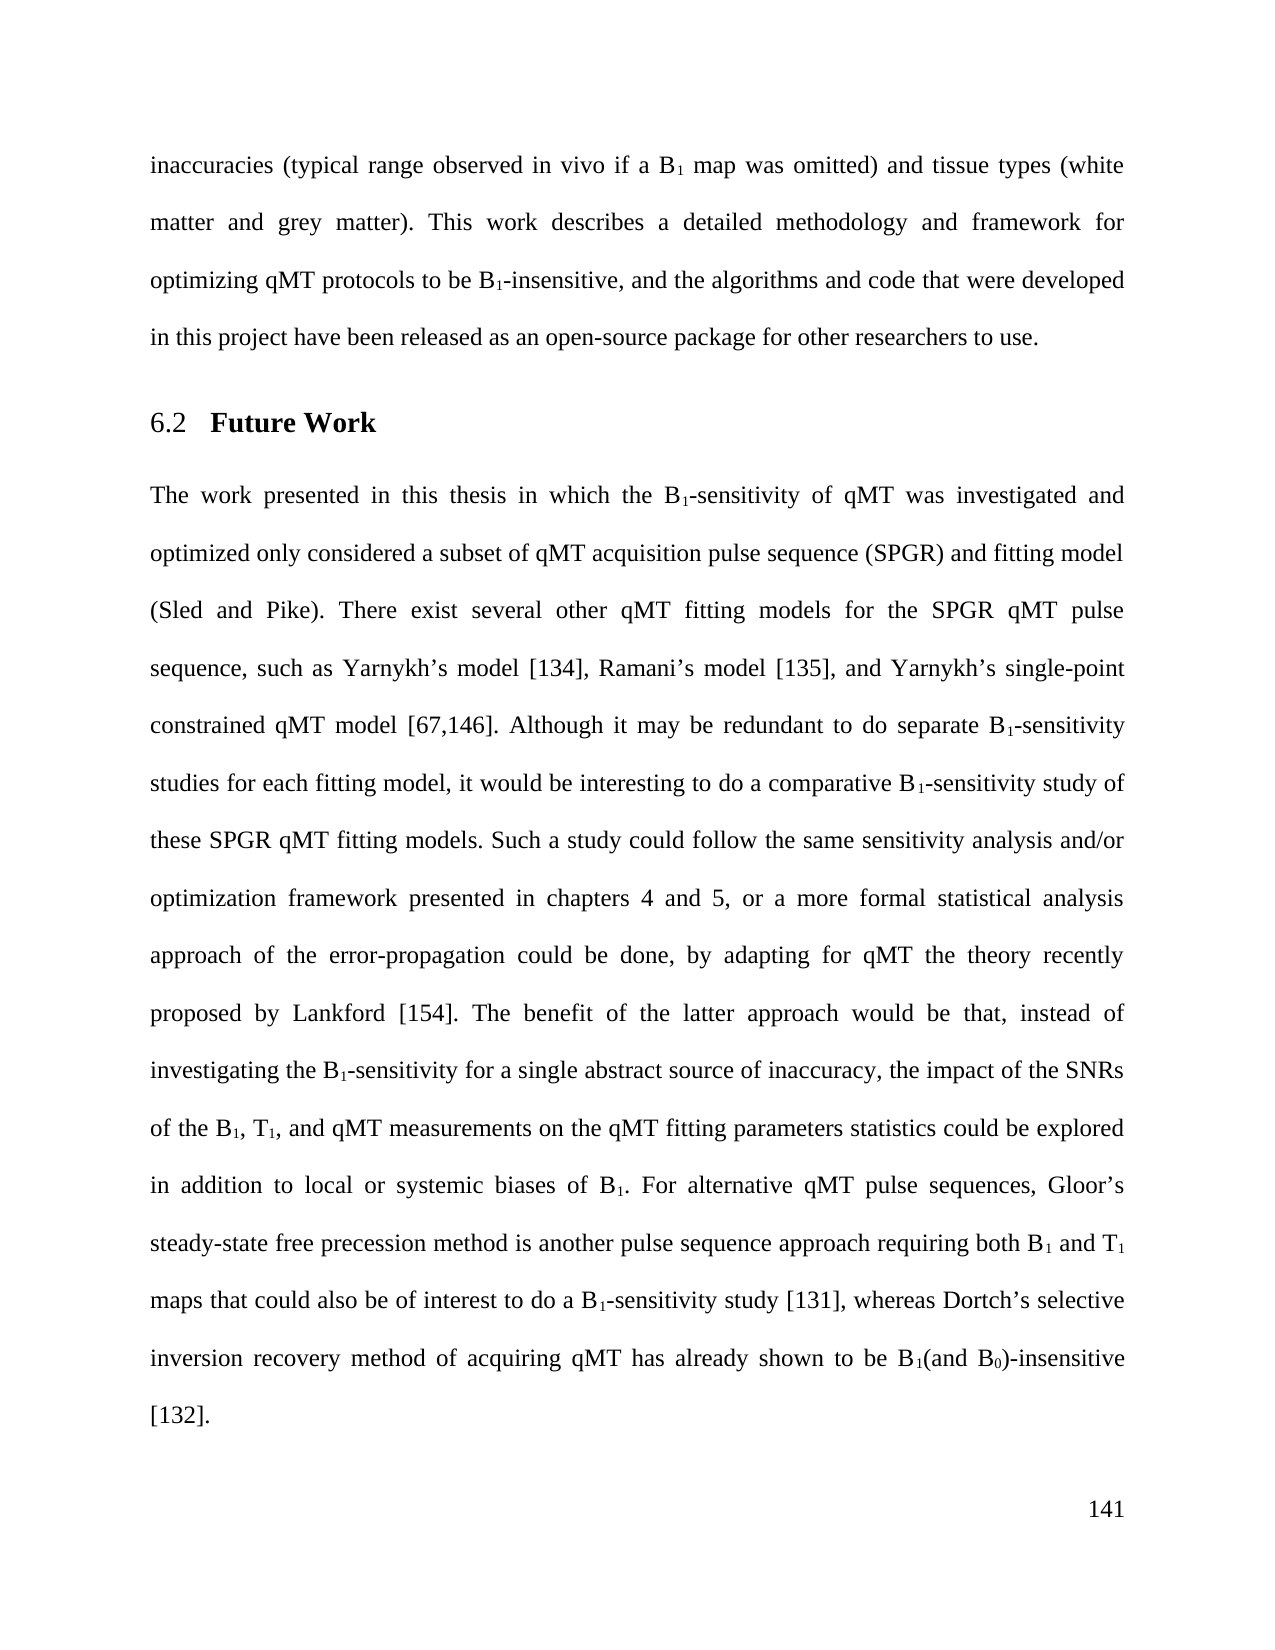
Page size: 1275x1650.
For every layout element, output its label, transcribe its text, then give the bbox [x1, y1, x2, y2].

subtitle Future Work [150, 405, 1125, 438]
text The work presented in this thesis in which the B1-sensitivity of qMT was investigated and optimized only considered a subset of qMT acquisition pulse sequence (SPGR) and fitting model (Sled and Pike). There exist several other qMT fitting models for the SPGR qMT pulse sequence, such as Yarnykh’s model [134], Ramani’s model [135], and Yarnykh’s single-point constrained qMT model [67,146]. Although it may be redundant to do separate B1-sensitivity studies for each fitting model, it would be interesting to do a comparative B1-sensitivity study of these SPGR qMT fitting models. Such a study could follow the same sensitivity analysis and/or optimization framework presented in chapters 4 and 5, or a more formal statistical analysis approach of the error-propagation could be done, by adapting for qMT the theory recently proposed by Lankford [154]. The benefit of the latter approach would be that, instead of investigating the B1-sensitivity for a single abstract source of inaccuracy, the impact of the SNRs of the B1, T1, and qMT measurements on the qMT fitting parameters statistics could be explored in addition to local or systemic biases of B1. For alternative qMT pulse sequences, Gloor’s steady-state free precession method is another pulse sequence approach requiring both B1 and T1 maps that could also be of interest to do a B1-sensitivity study [131], whereas Dortch’s selective inversion recovery method of acquiring qMT has already shown to be B1(and B0)-insensitive [132]. [150, 480, 1125, 1429]
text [150, 150, 1125, 351]
